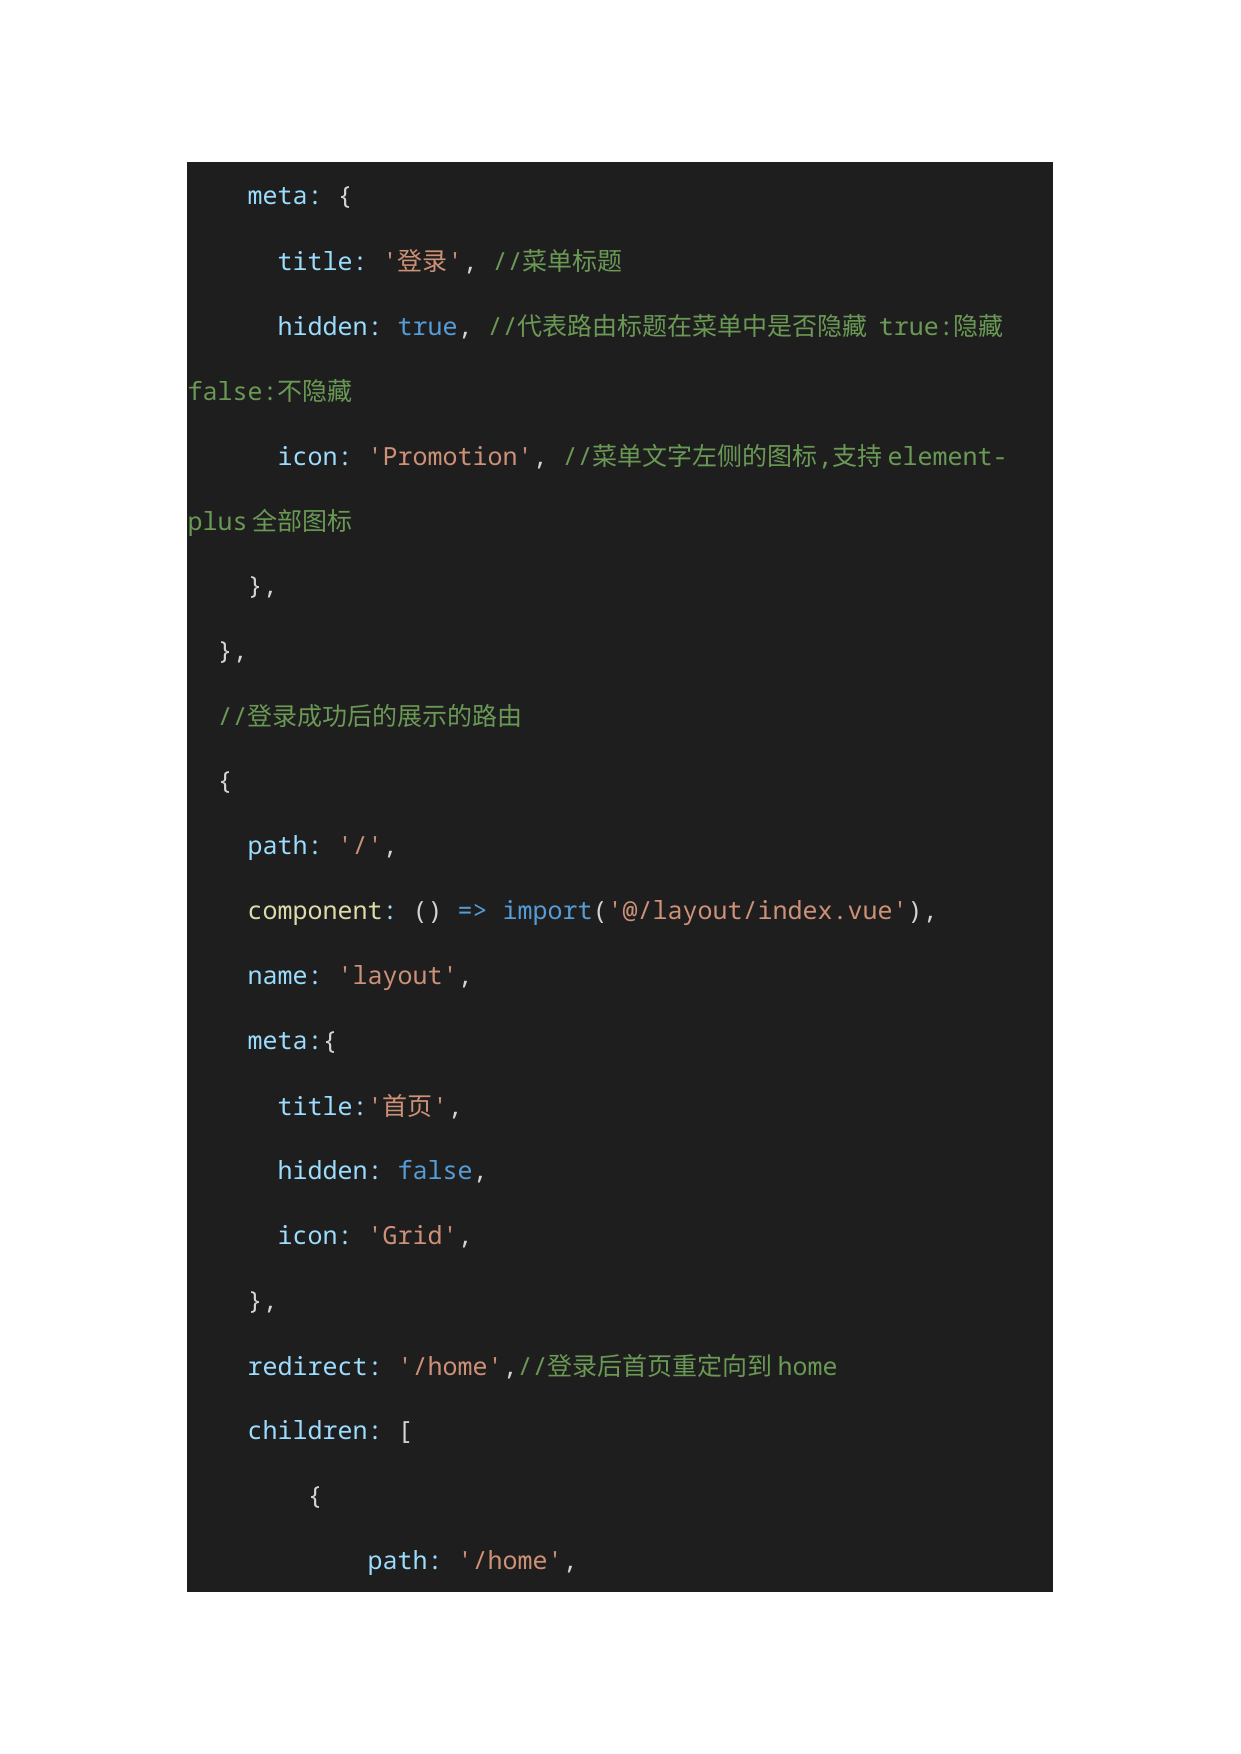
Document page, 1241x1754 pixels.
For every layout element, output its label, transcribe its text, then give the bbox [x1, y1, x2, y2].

text children: [ [187, 1397, 1053, 1462]
text }, [187, 552, 1053, 617]
text icon: 'Promotion', //菜单文字左侧的图标,支持element-plus全部图标 [187, 422, 1053, 552]
text { [187, 1462, 1053, 1527]
text hidden: true, //代表路由标题在菜单中是否隐藏 true:隐藏 false:不隐藏 [187, 292, 1053, 422]
text meta: { [187, 162, 1053, 227]
text title:'首页', [187, 1072, 1053, 1137]
text name: 'layout', [187, 942, 1053, 1007]
text { [187, 747, 1053, 812]
text hidden: false, [187, 1137, 1053, 1202]
text icon: 'Grid', [187, 1202, 1053, 1267]
text title: '登录', //菜单标题 [187, 227, 1053, 292]
text path: '/', [187, 812, 1053, 877]
text //登录成功后的展示的路由 [187, 682, 1053, 747]
text }, [187, 1267, 1053, 1332]
text component: () => import('@/layout/index.vue'), [187, 877, 1053, 942]
text meta:{ [187, 1007, 1053, 1072]
text redirect: '/home',//登录后首页重定向到home [187, 1332, 1053, 1397]
text }, [187, 617, 1053, 682]
text path: '/home', [187, 1527, 1053, 1592]
